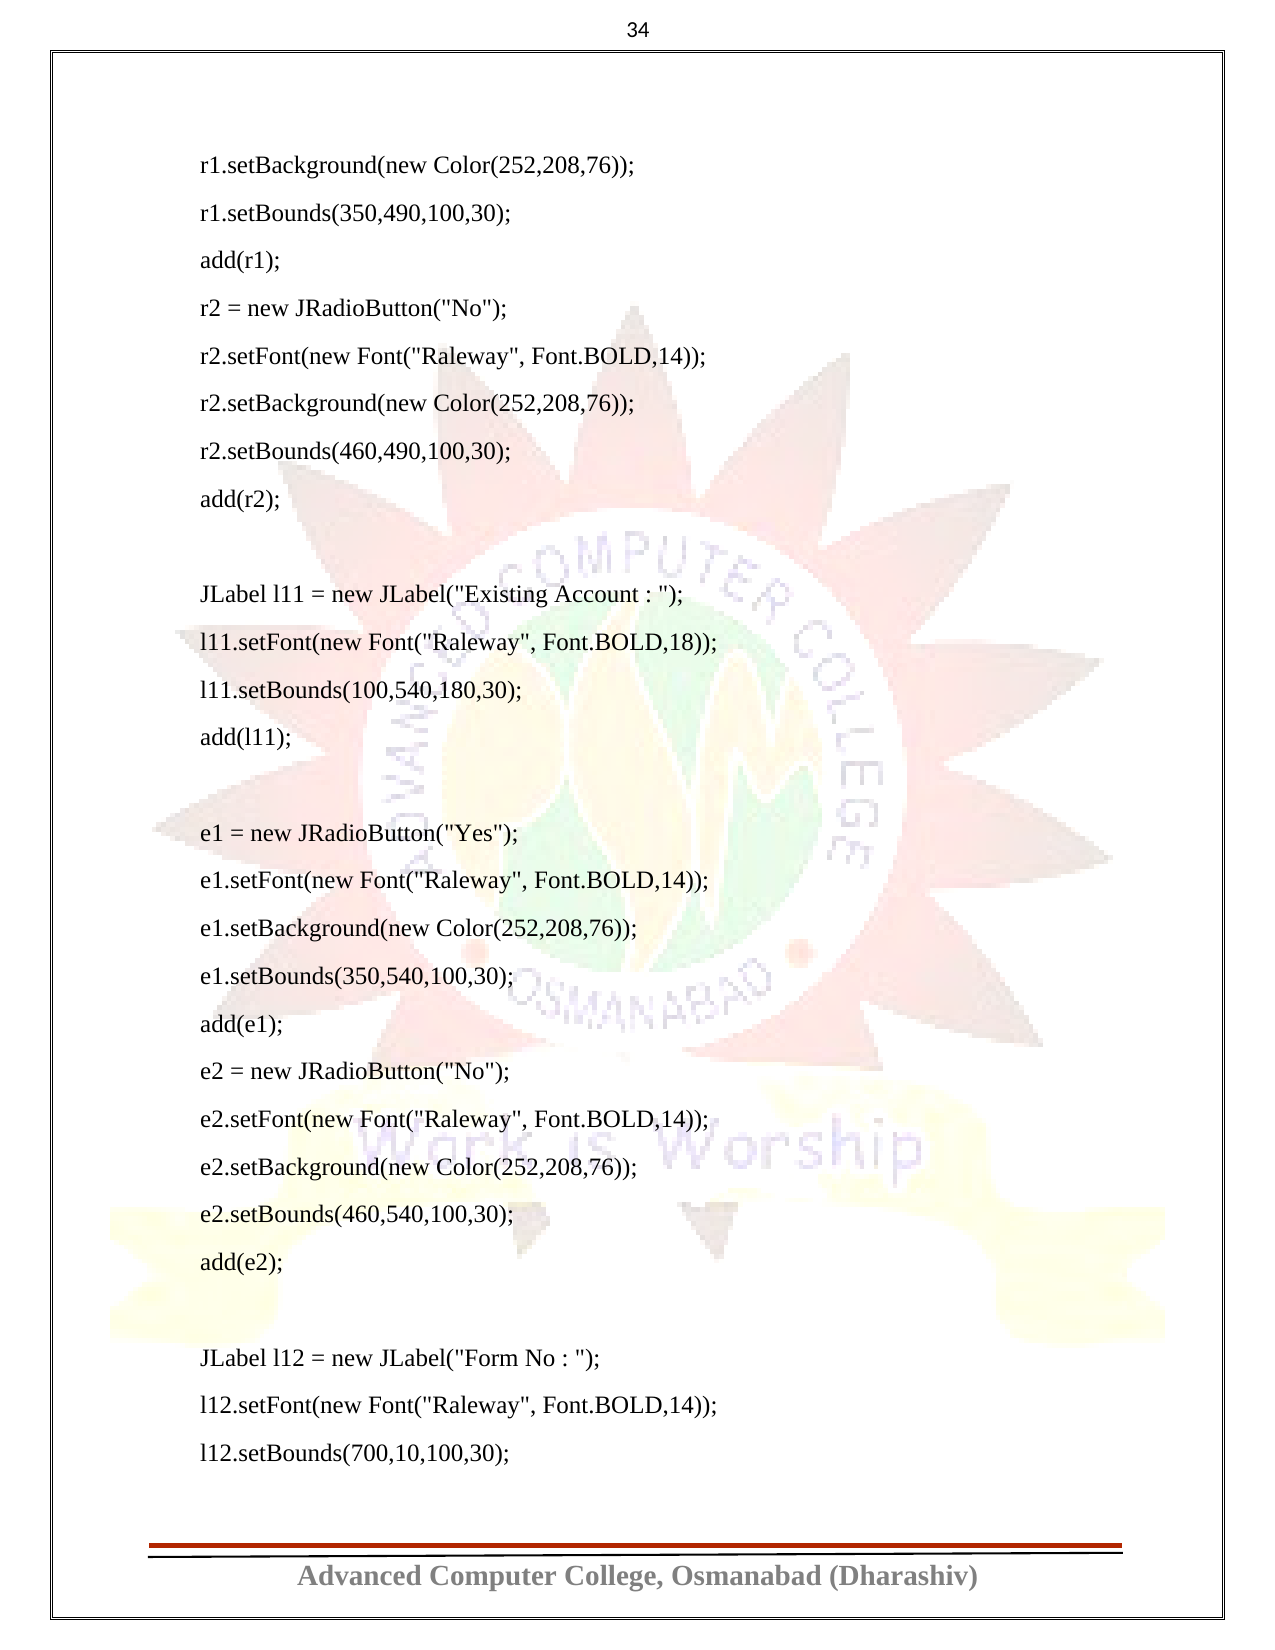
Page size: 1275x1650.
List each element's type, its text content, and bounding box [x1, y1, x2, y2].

text e1.setBounds(350,540,100,30); [150, 961, 1125, 990]
text add(r1); [150, 245, 1125, 274]
text e2 = new JRadioButton("No"); [150, 1056, 1125, 1085]
text r2.setFont(new Font("Raleway", Font.BOLD,14)); [150, 341, 1125, 369]
text r2.setBackground(new Color(252,208,76)); [150, 388, 1125, 417]
text e1 = new JRadioButton("Yes"); [150, 818, 1125, 847]
text add(e2); [150, 1247, 1125, 1276]
text r1.setBackground(new Color(252,208,76)); [150, 150, 1125, 179]
text r2.setBounds(460,490,100,30); [150, 436, 1125, 465]
text l11.setFont(new Font("Raleway", Font.BOLD,18)); [150, 627, 1125, 656]
text e2.setBounds(460,540,100,30); [150, 1199, 1125, 1228]
text r2 = new JRadioButton("No"); [150, 293, 1125, 322]
text l11.setBounds(100,540,180,30); [150, 675, 1125, 703]
text e2.setFont(new Font("Raleway", Font.BOLD,14)); [150, 1104, 1125, 1133]
text e2.setBackground(new Color(252,208,76)); [150, 1152, 1125, 1181]
text r1.setBounds(350,490,100,30); [150, 198, 1125, 226]
text l12.setBounds(700,10,100,30); [150, 1438, 1125, 1467]
text add(r2); [150, 484, 1125, 513]
text l12.setFont(new Font("Raleway", Font.BOLD,14)); [150, 1390, 1125, 1419]
text e1.setBackground(new Color(252,208,76)); [150, 913, 1125, 942]
text JLabel l11 = new JLabel("Existing Account : "); [150, 579, 1125, 608]
text JLabel l12 = new JLabel("Form No : "); [150, 1343, 1125, 1371]
text add(e1); [150, 1009, 1125, 1037]
text add(l11); [150, 722, 1125, 751]
text e1.setFont(new Font("Raleway", Font.BOLD,14)); [150, 866, 1125, 894]
